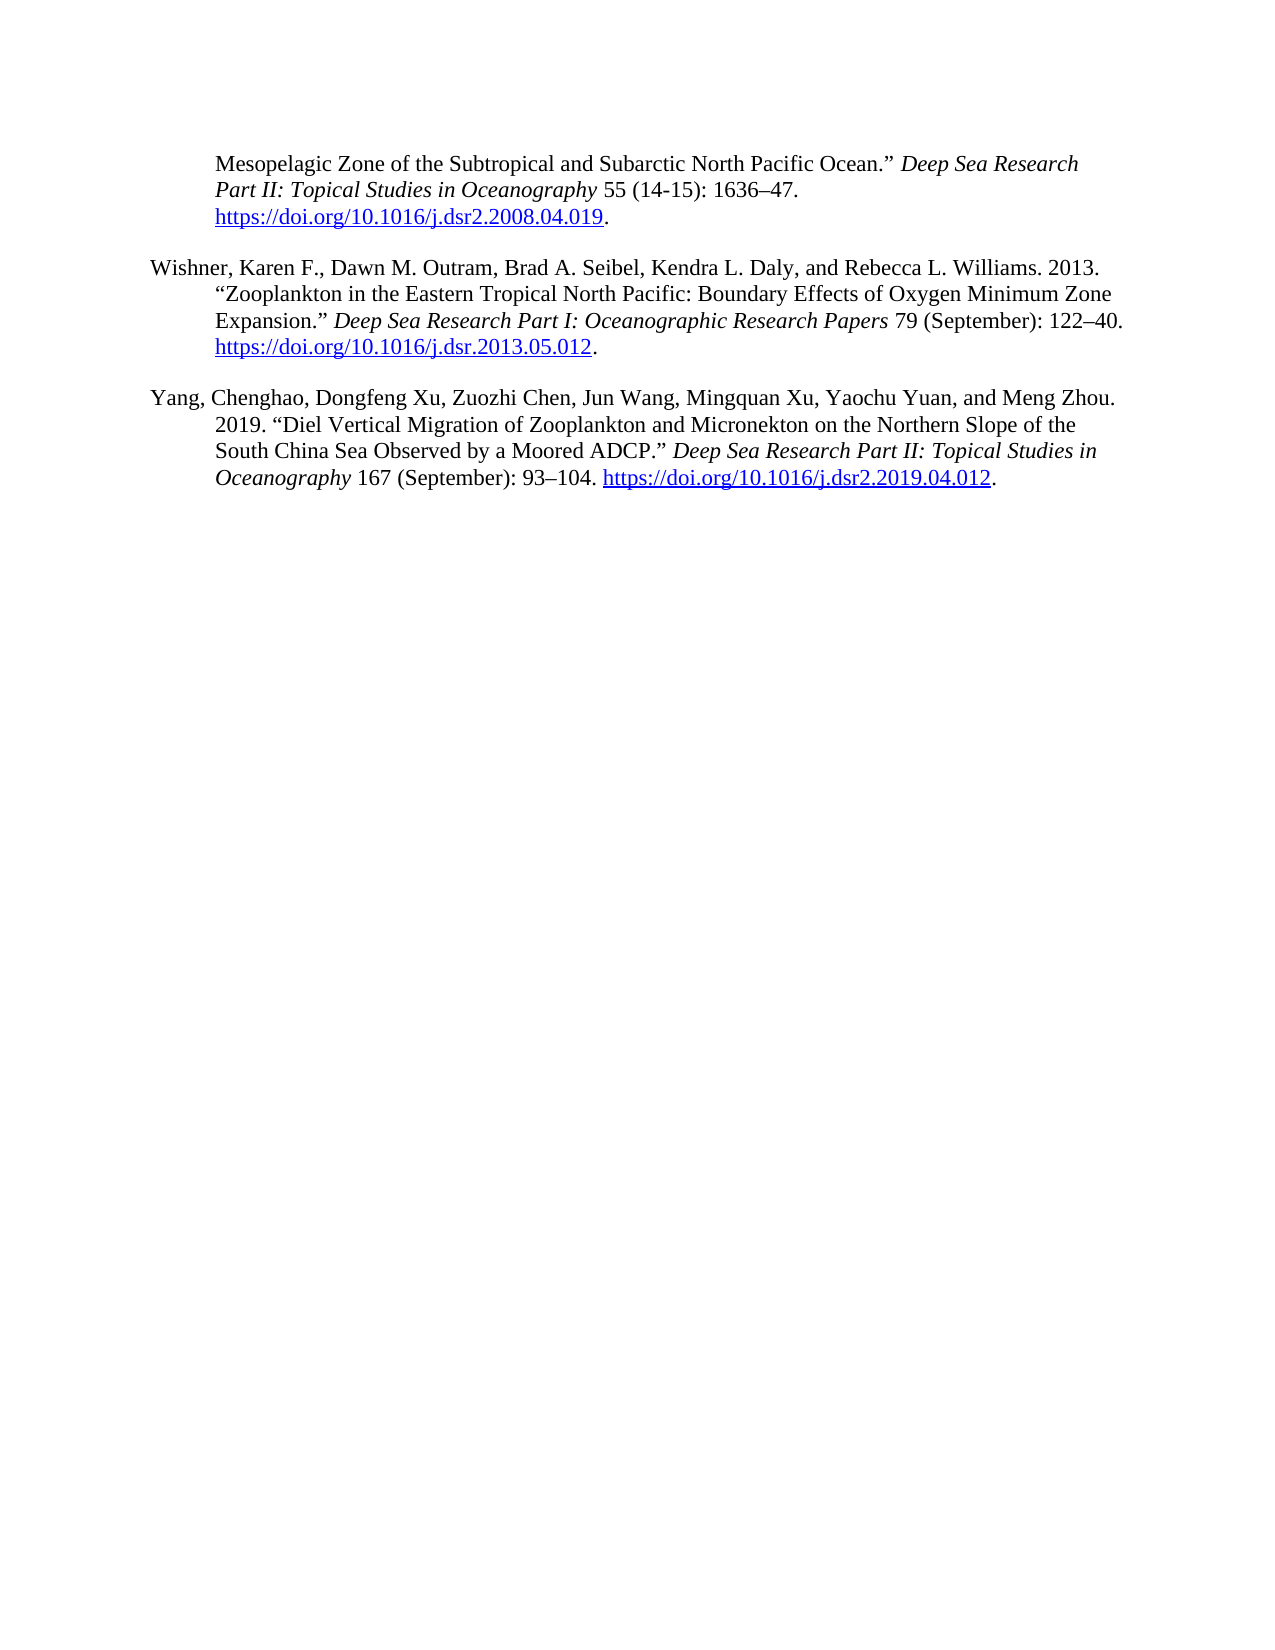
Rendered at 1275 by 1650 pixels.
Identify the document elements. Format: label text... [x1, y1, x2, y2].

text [150, 150, 1125, 229]
text Yang, Chenghao, Dongfeng Xu, Zuozhi Chen, Jun Wang, Mingquan Xu, Yaochu Yuan, and Meng Zhou. 2019. “Diel Vertical Migration of Zooplankton and Micronekton on the Northern Slope of the South China Sea Observed by a Moored ADCP.” Deep Sea Research Part II: Topical Studies in Oceanography 167 (September): 93–104. https://doi.org/10.1016/j.dsr2.2019.04.012. [150, 384, 1125, 490]
text Wishner, Karen F., Dawn M. Outram, Brad A. Seibel, Kendra L. Daly, and Rebecca L. Williams. 2013. “Zooplankton in the Eastern Tropical North Pacific: Boundary Effects of Oxygen Minimum Zone Expansion.” Deep Sea Research Part I: Oceanographic Research Papers 79 (September): 122–40. https://doi.org/10.1016/j.dsr.2013.05.012. [150, 254, 1125, 359]
